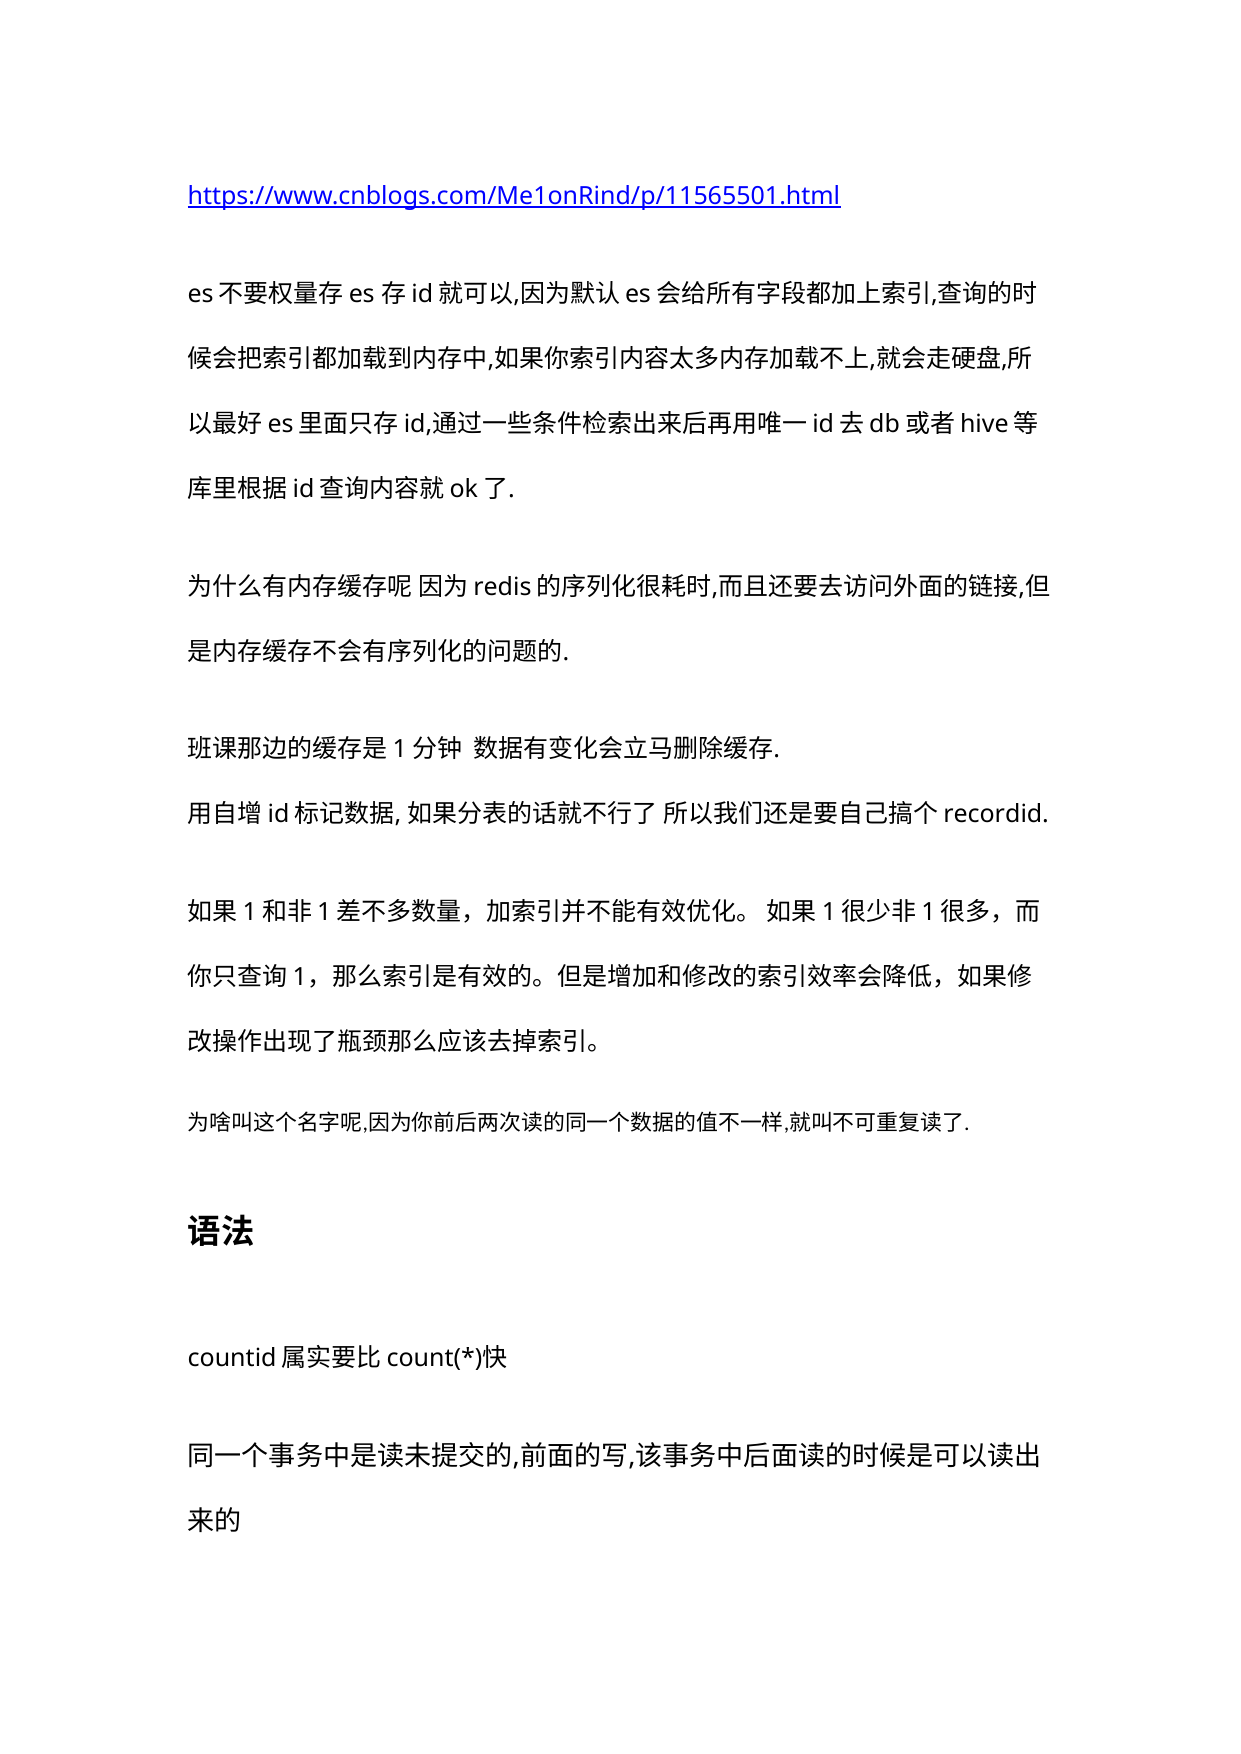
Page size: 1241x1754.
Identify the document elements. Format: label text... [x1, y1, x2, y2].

text 班课那边的缓存是1分钟 数据有变化会立马删除缓存. [187, 714, 1053, 779]
text countid属实要比count(*)快 [187, 1323, 1053, 1388]
text 同一个事务中是读未提交的,前面的写,该事务中后面读的时候是可以读出来的 [187, 1421, 1053, 1551]
text 为啥叫这个名字呢,因为你前后两次读的同一个数据的值不一样,就叫不可重复读了. [187, 1104, 1053, 1137]
text es不要权量存es 存id就可以,因为默认es会给所有字段都加上索引,查询的时候会把索引都加载到内存中,如果你索引内容太多内存加载不上,就会走硬盘,所以最好es里面只存id,通过一些条件检索出来后再用唯一id去db或者hive等库里根据id查询内容就ok了. [187, 259, 1053, 519]
subtitle 语法 [187, 1197, 1053, 1262]
text 如果1和非1差不多数量，加索引并不能有效优化。 如果1很少非1很多，而你只查询1，那么索引是有效的。但是增加和修改的索引效率会降低，如果修改操作出现了瓶颈那么应该去掉索引。 [187, 877, 1053, 1072]
text 用自增id标记数据, 如果分表的话就不行了 所以我们还是要自己搞个recordid. [187, 779, 1053, 844]
text https://www.cnblogs.com/Me1onRind/p/11565501.html [187, 162, 1053, 227]
text 为什么有内存缓存呢 因为redis的序列化很耗时,而且还要去访问外面的链接,但是内存缓存不会有序列化的问题的. [187, 552, 1053, 682]
